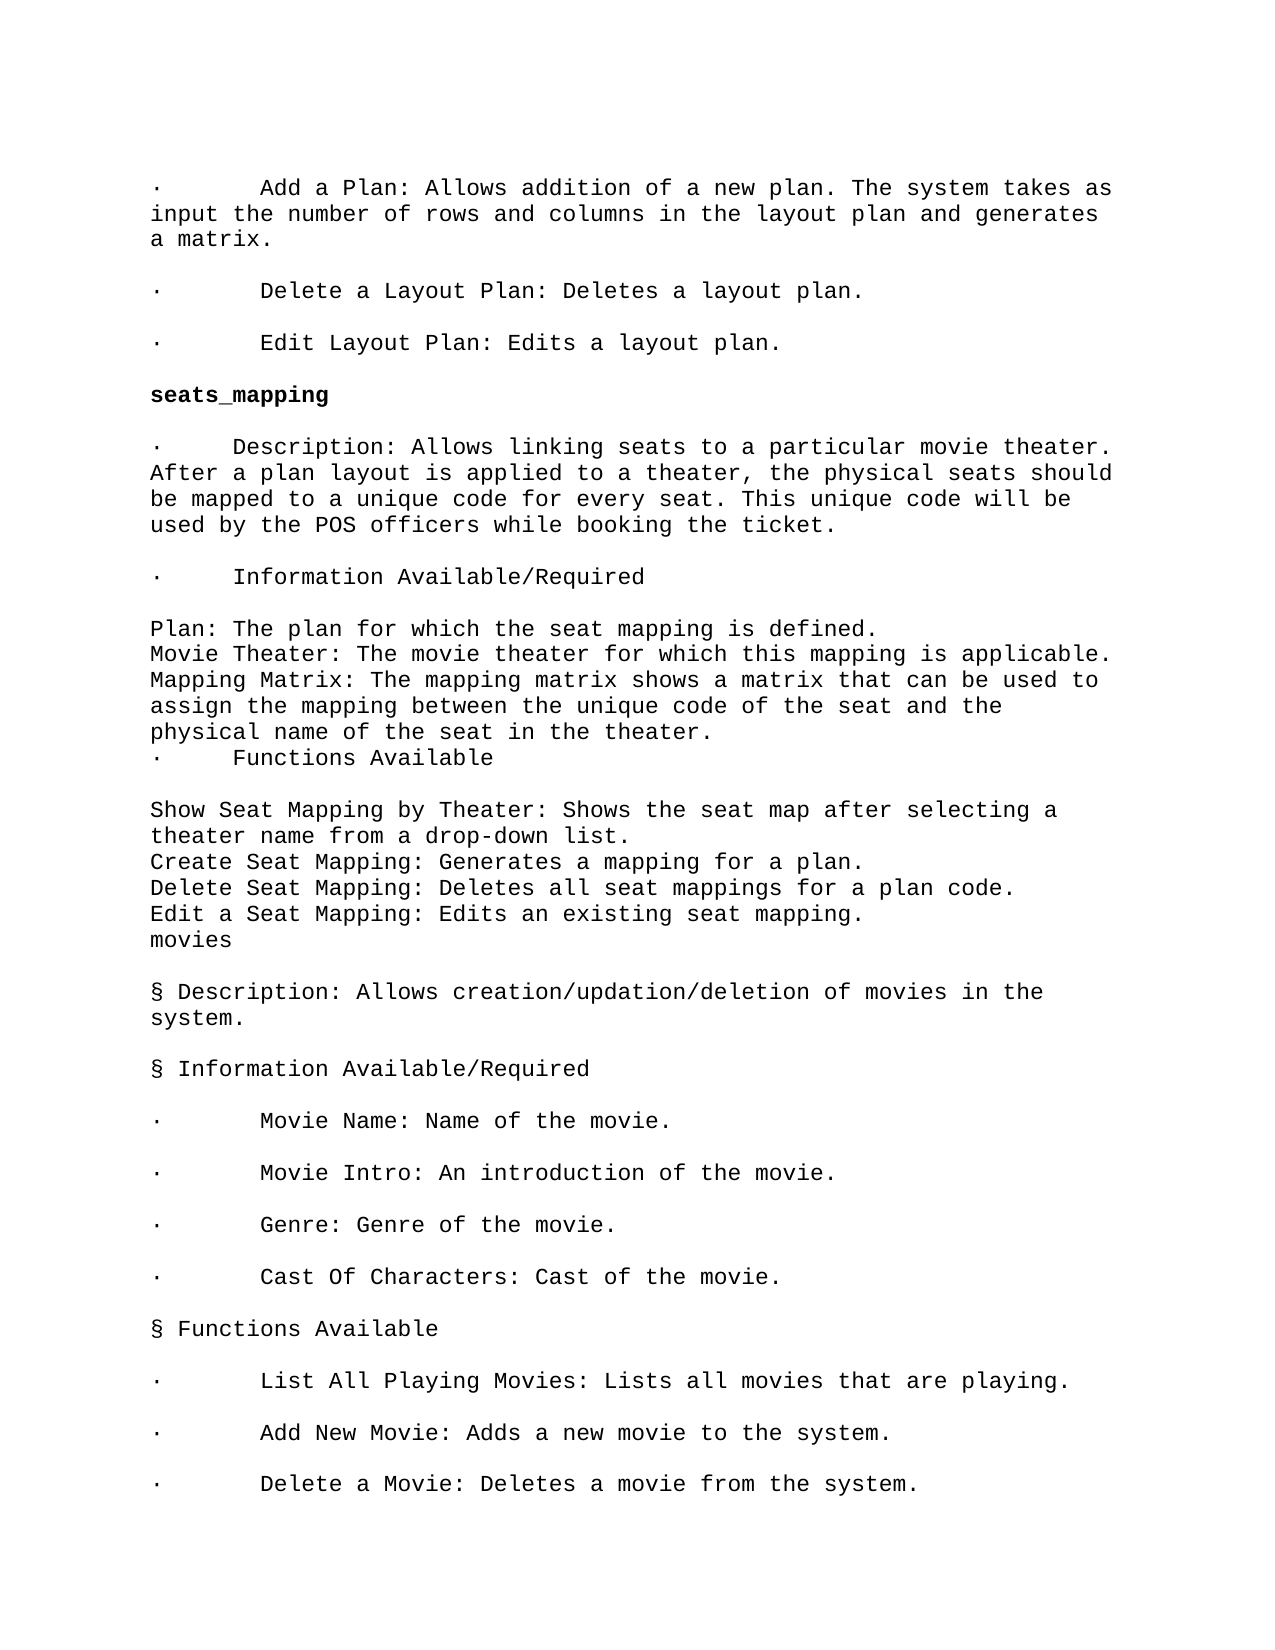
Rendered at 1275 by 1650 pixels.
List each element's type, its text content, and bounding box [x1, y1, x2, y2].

text movies [150, 928, 1125, 954]
text § Description: Allows creation/updation/deletion of movies in the system. [150, 980, 1125, 1032]
text Show Seat Mapping by Theater: Shows the seat map after selecting a theater name from a drop-down list. [150, 798, 1125, 850]
text · Delete a Movie: Deletes a movie from the system. [150, 1473, 1125, 1499]
text · Movie Intro: An introduction of the movie. [150, 1162, 1125, 1187]
text seats_mapping [150, 383, 1125, 409]
text Mapping Matrix: The mapping matrix shows a matrix that can be used to assign the mapping between the unique code of the seat and the physical name of the seat in the theater. [150, 669, 1125, 747]
text · Genre: Genre of the movie. [150, 1213, 1125, 1239]
text · Delete a Layout Plan: Deletes a layout plan. [150, 280, 1125, 306]
text · Description: Allows linking seats to a particular movie theater. After a plan layout is applied to a theater, the physical seats should be mapped to a unique code for every seat. This unique code will be used by the POS officers while booking the ticket. [150, 435, 1125, 539]
text · Add New Movie: Adds a new movie to the system. [150, 1421, 1125, 1447]
text Edit a Seat Mapping: Edits an existing seat mapping. [150, 902, 1125, 928]
text Movie Theater: The movie theater for which this mapping is applicable. [150, 643, 1125, 669]
text Delete Seat Mapping: Deletes all seat mappings for a plan code. [150, 876, 1125, 902]
text · Edit Layout Plan: Edits a layout plan. [150, 332, 1125, 357]
text · List All Playing Movies: Lists all movies that are playing. [150, 1369, 1125, 1395]
text · Information Available/Required [150, 565, 1125, 591]
text · Add a Plan: Allows addition of a new plan. The system takes as input the number of rows and columns in the layout plan and generates a matrix. [150, 176, 1125, 254]
text § Functions Available [150, 1317, 1125, 1343]
text · Movie Name: Name of the movie. [150, 1110, 1125, 1136]
text § Information Available/Required [150, 1058, 1125, 1084]
text · Functions Available [150, 747, 1125, 772]
text · Cast Of Characters: Cast of the movie. [150, 1265, 1125, 1291]
text Plan: The plan for which the seat mapping is defined. [150, 617, 1125, 643]
text Create Seat Mapping: Generates a mapping for a plan. [150, 850, 1125, 876]
